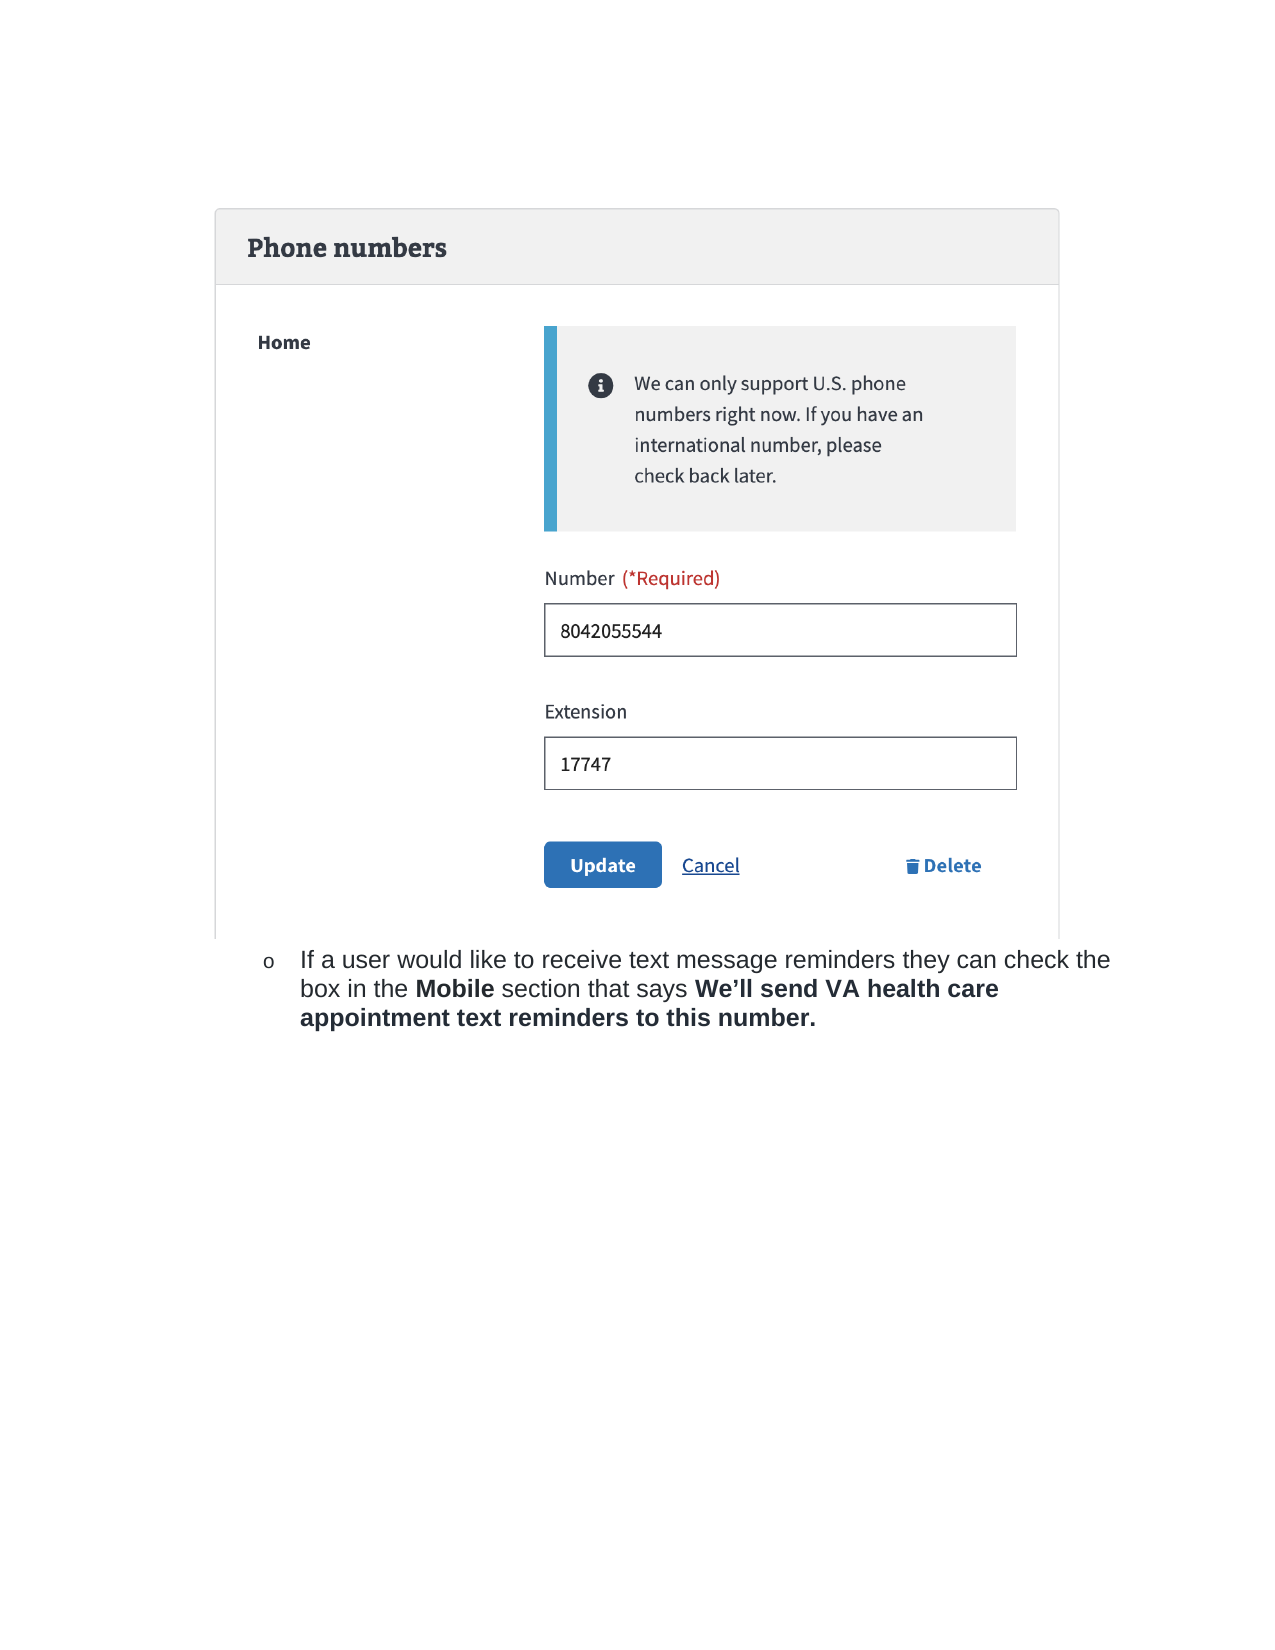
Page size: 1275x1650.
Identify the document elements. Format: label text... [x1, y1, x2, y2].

list If a user would like to receive text message reminders they can check the box in the Mobile section that says We’ll send VA health care appointment text reminders to this number. [262, 945, 1125, 1032]
picture [150, 150, 1125, 939]
